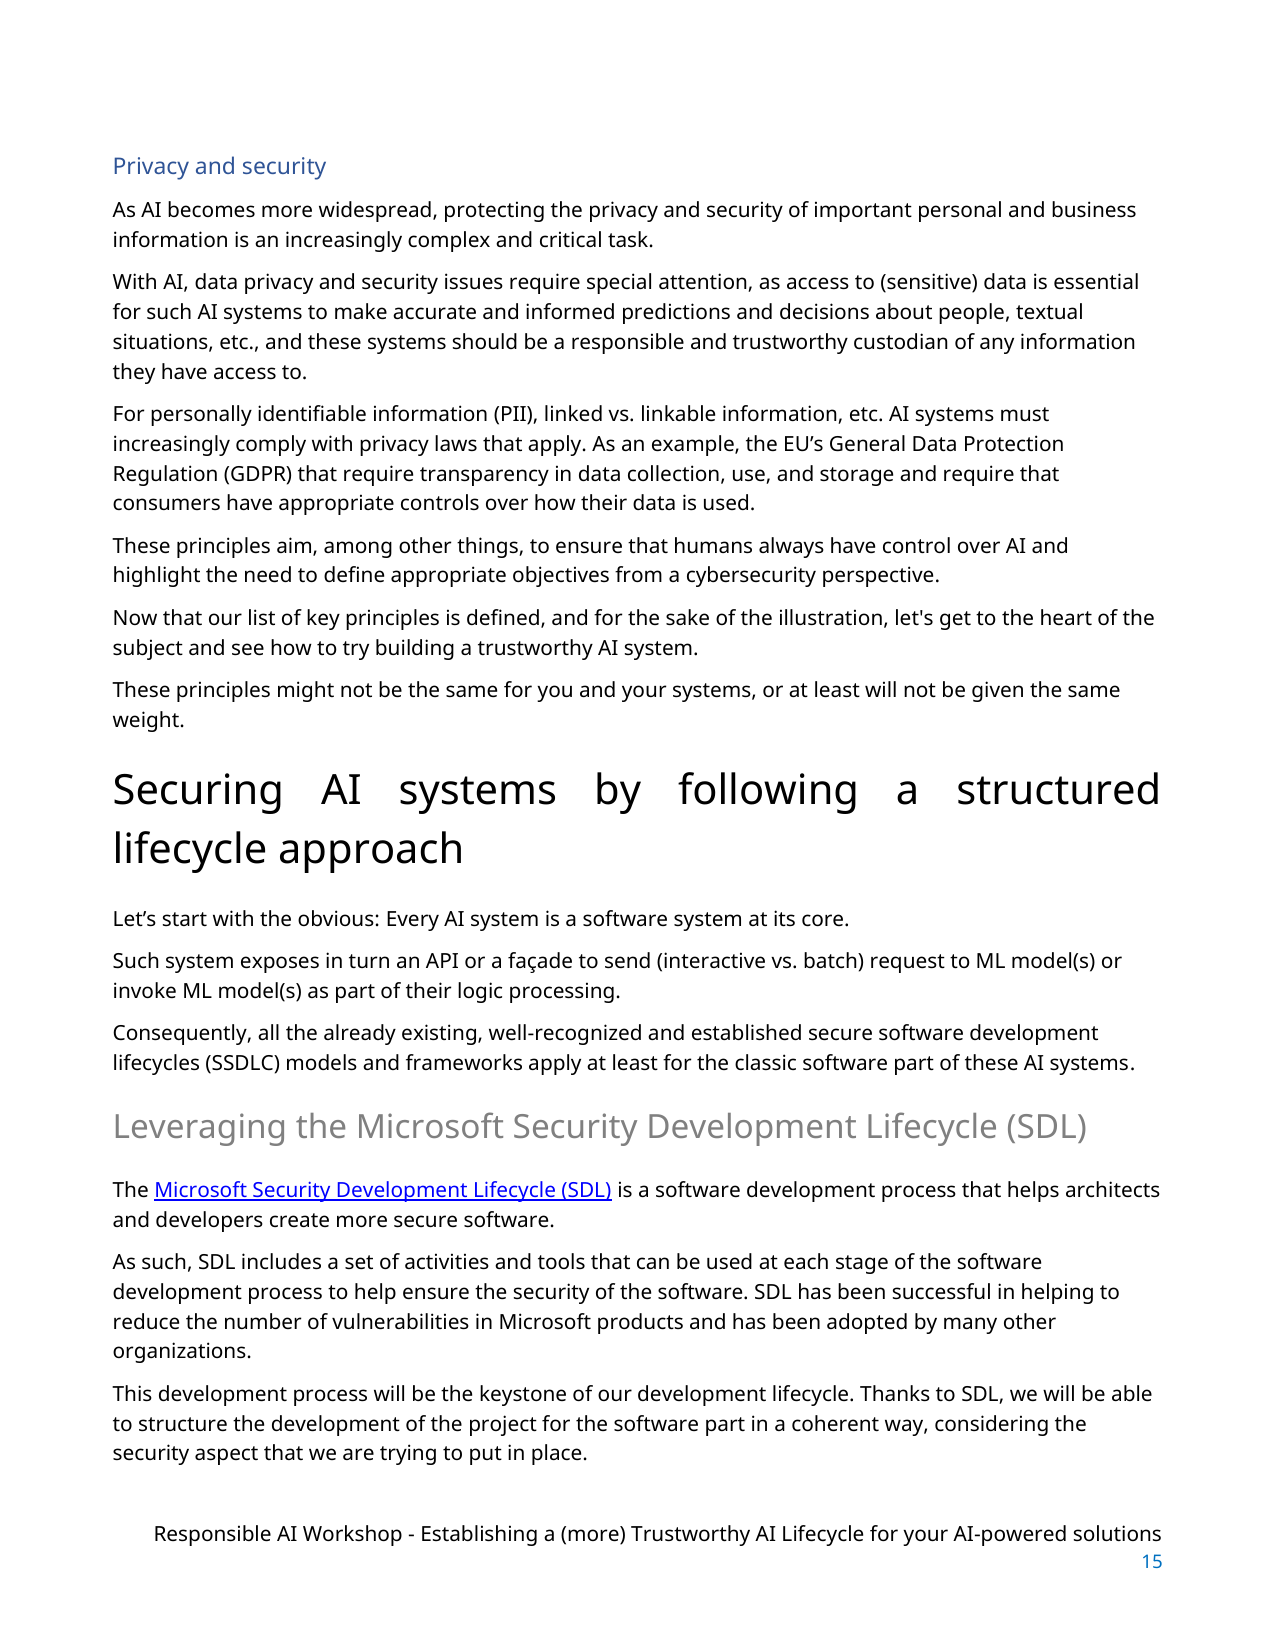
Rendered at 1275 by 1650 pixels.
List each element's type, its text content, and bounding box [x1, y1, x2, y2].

text For personally identifiable information (PII), linked vs. linkable information, etc. AI systems must increasingly comply with privacy laws that apply. As an example, the EU’s General Data Protection Regulation (GDPR) that require transparency in data collection, use, and storage and require that consumers have appropriate controls over how their data is used. [112, 399, 1162, 517]
subtitle Leveraging the Microsoft Security Development Lifecycle (SDL) [112, 1103, 1162, 1148]
text With AI, data privacy and security issues require special attention, as access to (sensitive) data is essential for such AI systems to make accurate and informed predictions and decisions about people, textual situations, etc., and these systems should be a responsible and trustworthy custodian of any information they have access to. [112, 267, 1162, 385]
text Consequently, all the already existing, well-recognized and established secure software development lifecycles (SSDLC) models and frameworks apply at least for the classic software part of these AI systems. [112, 1018, 1162, 1076]
text As such, SDL includes a set of activities and tools that can be used at each stage of the software development process to help ensure the security of the software. SDL has been successful in helping to reduce the number of vulnerabilities in Microsoft products and has been adopted by many other organizations. [112, 1247, 1162, 1365]
text Now that our list of key principles is defined, and for the sake of the illustration, let's get to the heart of the subject and see how to try building a trustworthy AI system. [112, 603, 1162, 661]
subtitle Privacy and security [112, 150, 1162, 181]
text These principles aim, among other things, to ensure that humans always have control over AI and highlight the need to define appropriate objectives from a cybersecurity perspective. [112, 531, 1162, 589]
text As AI becomes more widespread, protecting the privacy and security of important personal and business information is an increasingly complex and critical task. [112, 195, 1162, 253]
text These principles might not be the same for you and your systems, or at least will not be given the same weight. [112, 675, 1162, 733]
text The Microsoft Security Development Lifecycle (SDL) is a software development process that helps architects and developers create more secure software. [112, 1175, 1162, 1233]
text This development process will be the keystone of our development lifecycle. Thanks to SDL, we will be able to structure the development of the project for the software part in a coherent way, considering the security aspect that we are trying to put in place. [112, 1379, 1162, 1467]
subtitle Securing AI systems by following a structured lifecycle approach [112, 759, 1162, 876]
text Let’s start with the obvious: Every AI system is a software system at its core. [112, 904, 1162, 932]
text Such system exposes in turn an API or a façade to send (interactive vs. batch) request to ML model(s) or invoke ML model(s) as part of their logic processing. [112, 946, 1162, 1004]
